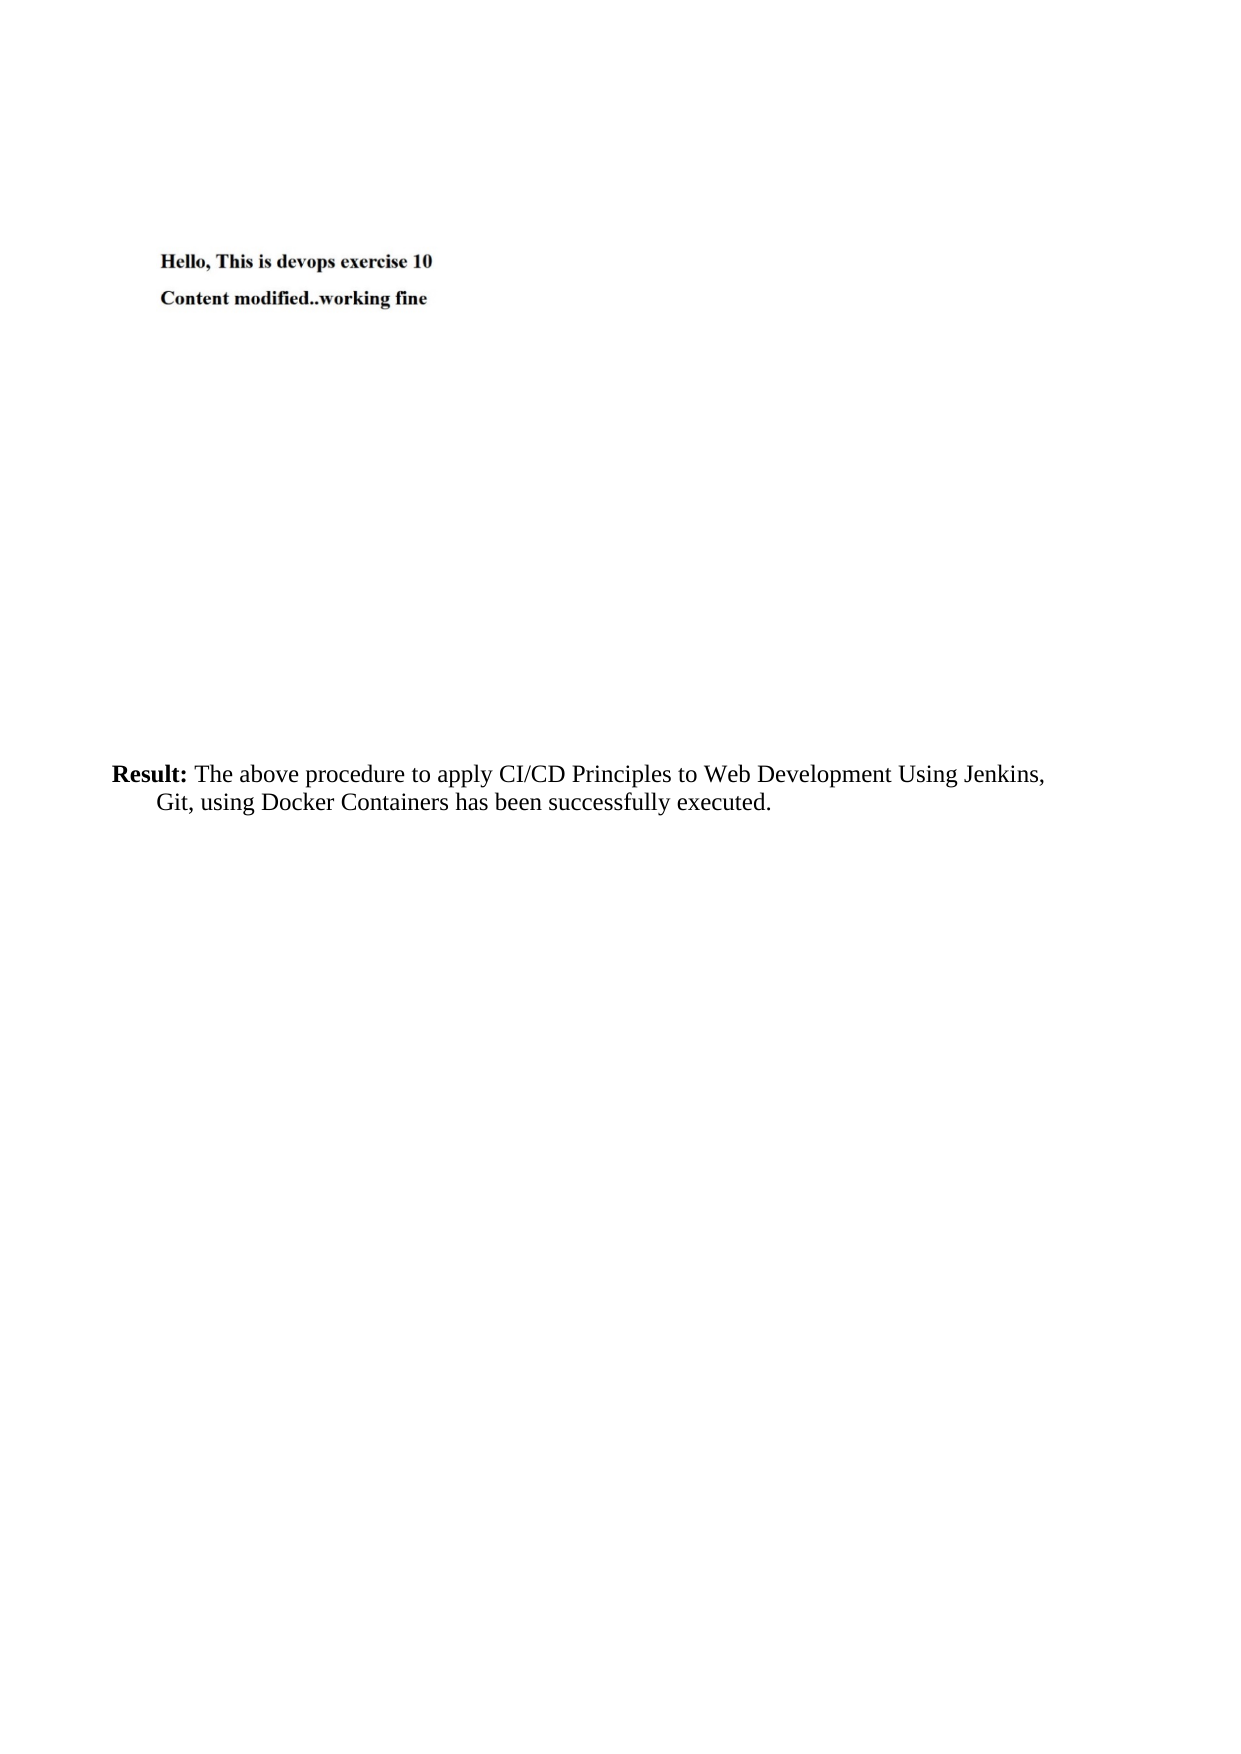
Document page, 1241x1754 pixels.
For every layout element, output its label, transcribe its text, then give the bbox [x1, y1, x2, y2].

picture [156, 236, 1085, 673]
text Result: The above procedure to apply CI/CD Principles to Web Development Using Jenkins, Git, using Docker Containers has been successfully executed. [112, 759, 1084, 816]
